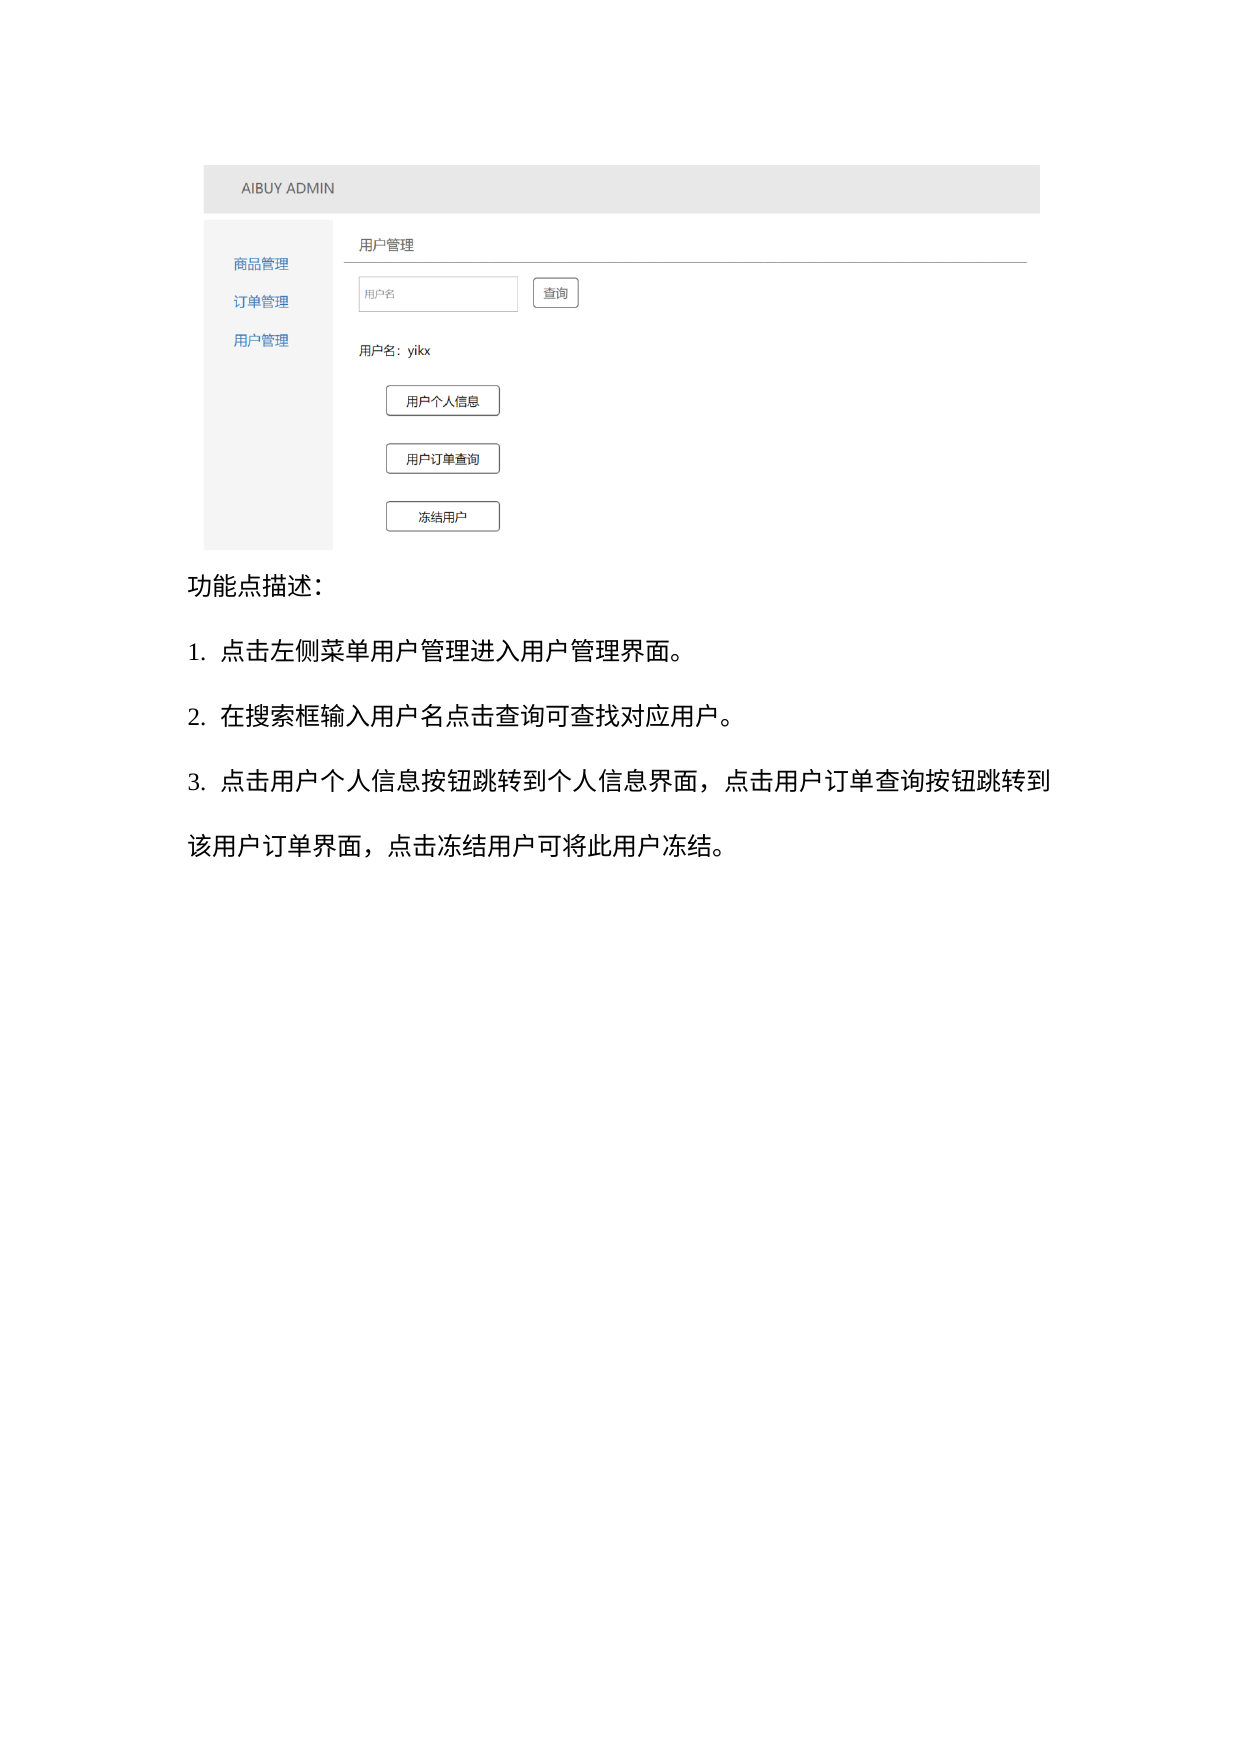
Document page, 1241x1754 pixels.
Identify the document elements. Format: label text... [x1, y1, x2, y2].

list 在搜索框输入用户名点击查询可查找对应用户。 [187, 682, 1053, 747]
list 点击左侧菜单用户管理进入用户管理界面。 [187, 617, 1053, 682]
picture [187, 162, 1051, 550]
list 功能点描述： [187, 552, 1053, 617]
list 点击用户个人信息按钮跳转到个人信息界面，点击用户订单查询按钮跳转到该用户订单界面，点击冻结用户可将此用户冻结。 [187, 747, 1053, 877]
